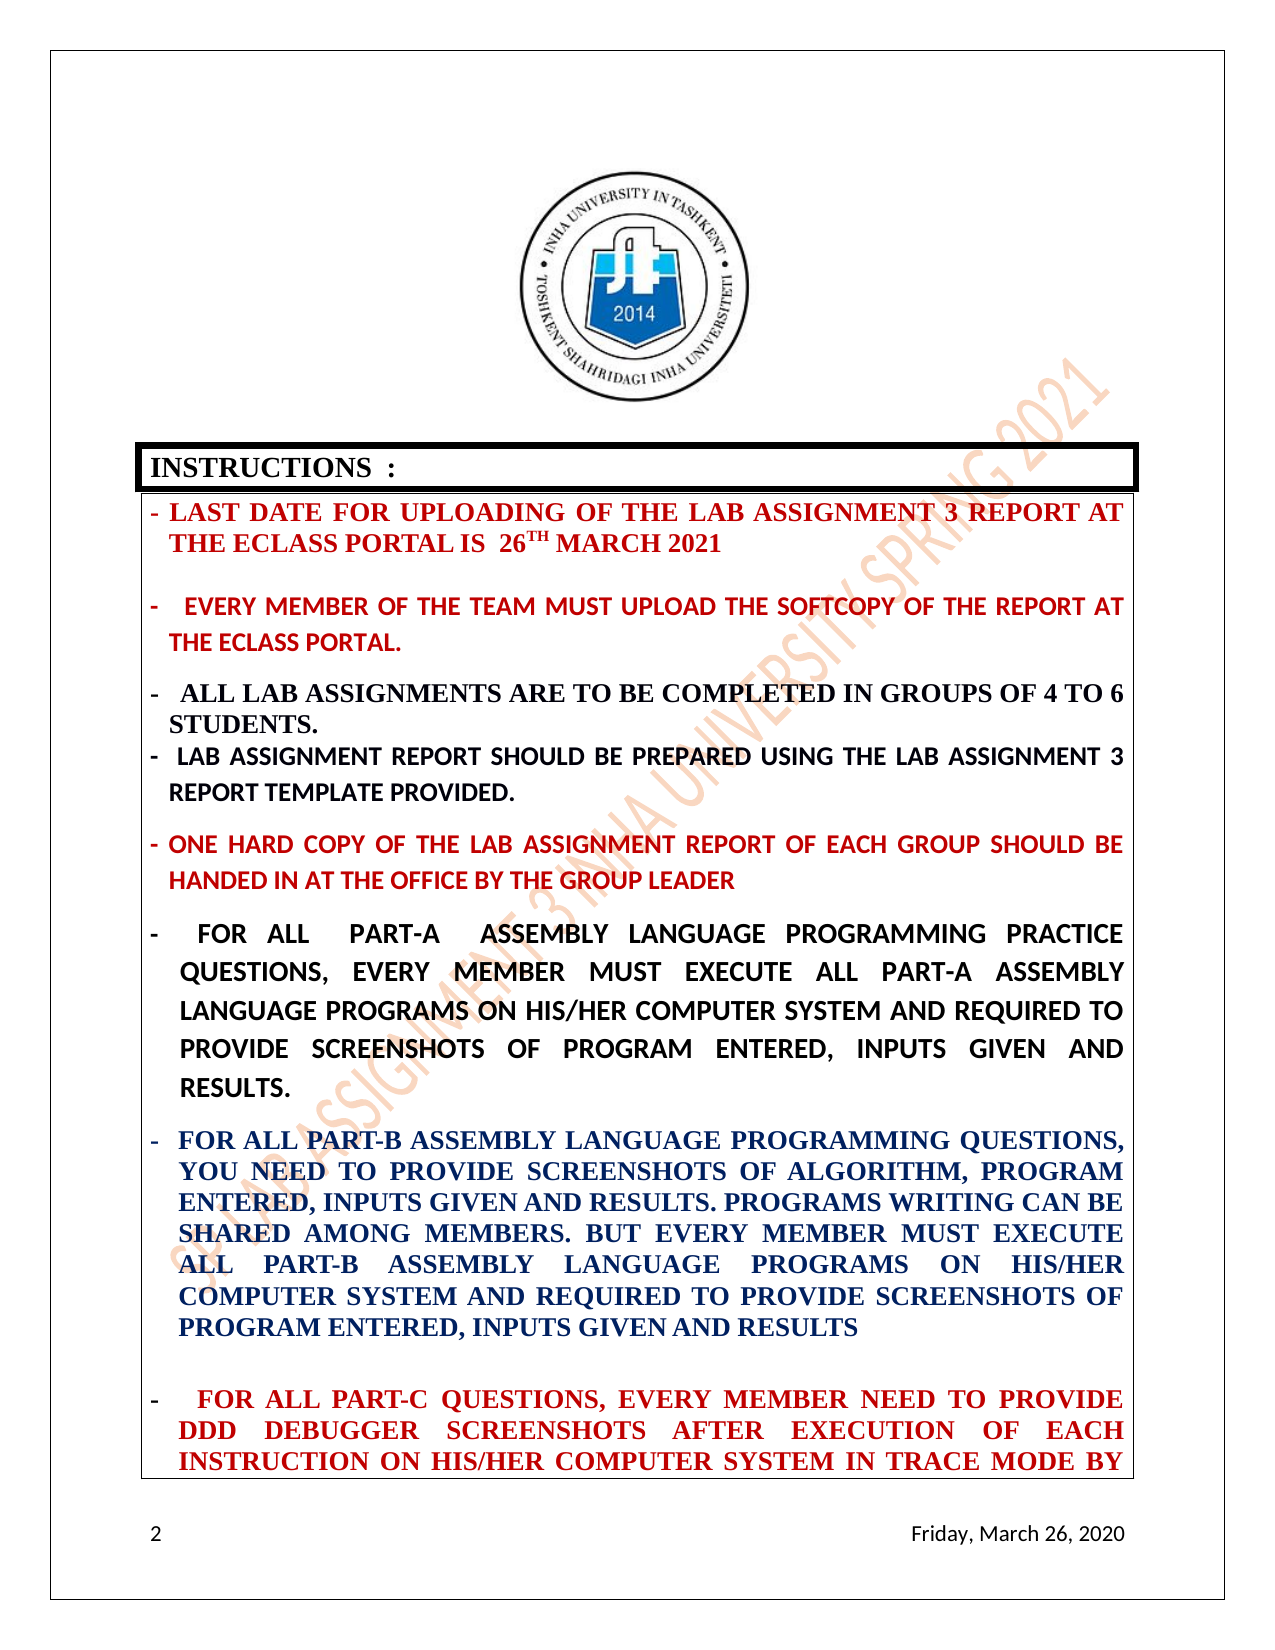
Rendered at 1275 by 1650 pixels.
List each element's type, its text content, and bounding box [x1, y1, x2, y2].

text - ONE HARD COPY OF THE LAB ASSIGNMENT REPORT OF EACH GROUP SHOULD BE HANDED IN AT THE OFFICE BY THE GROUP LEADER [142, 824, 1133, 896]
text - EVERY MEMBER OF THE TEAM MUST UPLOAD THE SOFTCOPY OF THE REPORT AT THE ECLASS PORTAL. [150, 589, 1125, 658]
text - FOR ALL PART-B ASSEMBLY LANGUAGE PROGRAMMING QUESTIONS, YOU NEED TO PROVIDE SCREENSHOTS OF ALGORITHM, PROGRAM ENTERED, INPUTS GIVEN AND RESULTS. PROGRAMS WRITING CAN BE SHARED AMONG MEMBERS. BUT EVERY MEMBER MUST EXECUTE ALL PART-B ASSEMBLY LANGUAGE PROGRAMS ON HIS/HER COMPUTER SYSTEM AND REQUIRED TO PROVIDE SCREENSHOTS OF PROGRAM ENTERED, INPUTS GIVEN AND RESULTS [142, 1121, 1133, 1342]
picture [486, 150, 789, 424]
text - LAB ASSIGNMENT REPORT SHOULD BE PREPARED USING THE LAB ASSIGNMENT 3 REPORT TEMPLATE PROVIDED. [150, 739, 1125, 808]
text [142, 1379, 1133, 1478]
text - FOR ALL PART-A ASSEMBLY LANGUAGE PROGRAMMING PRACTICE QUESTIONS, EVERY MEMBER MUST EXECUTE ALL PART-A ASSEMBLY LANGUAGE PROGRAMS ON HIS/HER COMPUTER SYSTEM AND REQUIRED TO PROVIDE SCREENSHOTS OF PROGRAM ENTERED, INPUTS GIVEN AND RESULTS. [142, 912, 1133, 1104]
text - LAST DATE FOR UPLOADING OF THE LAB ASSIGNMENT 3 REPORT AT THE ECLASS PORTAL IS 26TH MARCH 2021 [142, 494, 1133, 558]
text INSTRUCTIONS : [142, 449, 1133, 486]
text - ALL LAB ASSIGNMENTS ARE TO BE COMPLETED IN GROUPS OF 4 TO 6 STUDENTS. [142, 674, 1133, 739]
